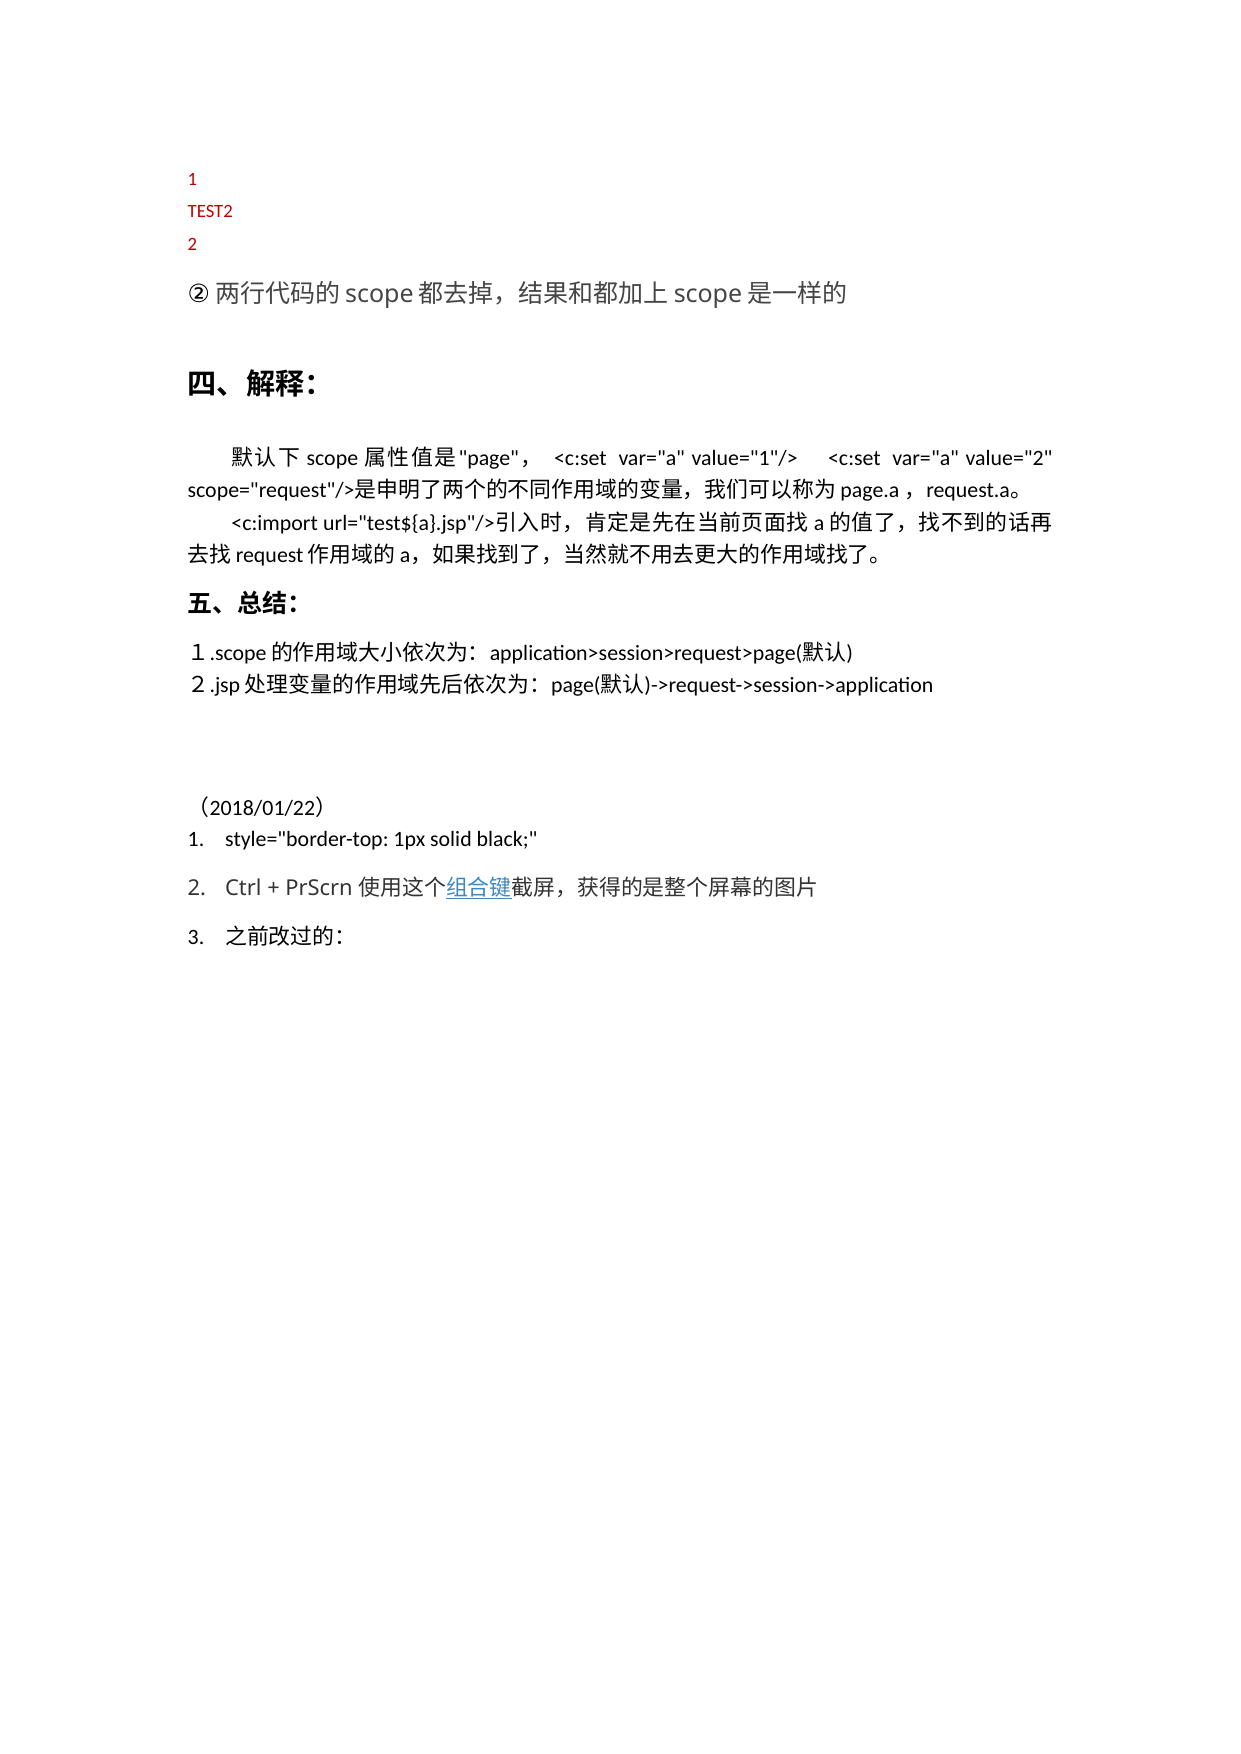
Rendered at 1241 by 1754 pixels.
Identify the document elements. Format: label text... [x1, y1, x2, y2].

text 默认下scope属性值是"page"， <c:set var="a" value="1"/> <c:set var="a" value="2" scope="request"/>是申明了两个的不同作用域的变量，我们可以称为page.a ，request.a。 [187, 439, 1053, 504]
text <c:import url="test${a}.jsp"/>引入时，肯定是先在当前页面找a的值了，找不到的话再去找request作用域的a，如果找到了，当然就不用去更大的作用域找了。 [187, 504, 1053, 569]
text 1 [187, 162, 1053, 194]
list 之前改过的： [187, 918, 1053, 951]
list style="border-top: 1px solid black;" [187, 822, 1053, 854]
text （2018/01/22） [187, 789, 1053, 822]
text ②两行代码的scope都去掉，结果和都加上scope是一样的 [187, 259, 1053, 324]
text 2 [187, 227, 1053, 259]
list Ctrl + PrScrn 使用这个组合键截屏，获得的是整个屏幕的图片 [187, 870, 1053, 903]
text TEST2 [187, 194, 1053, 227]
text ２.jsp处理变量的作用域先后依次为：page(默认)->request->session->application [187, 667, 1053, 699]
text １.scope的作用域大小依次为：application>session>request>page(默认) [187, 634, 1053, 667]
text 五、总结： [187, 569, 1053, 634]
text 四、解释： [187, 349, 1053, 414]
